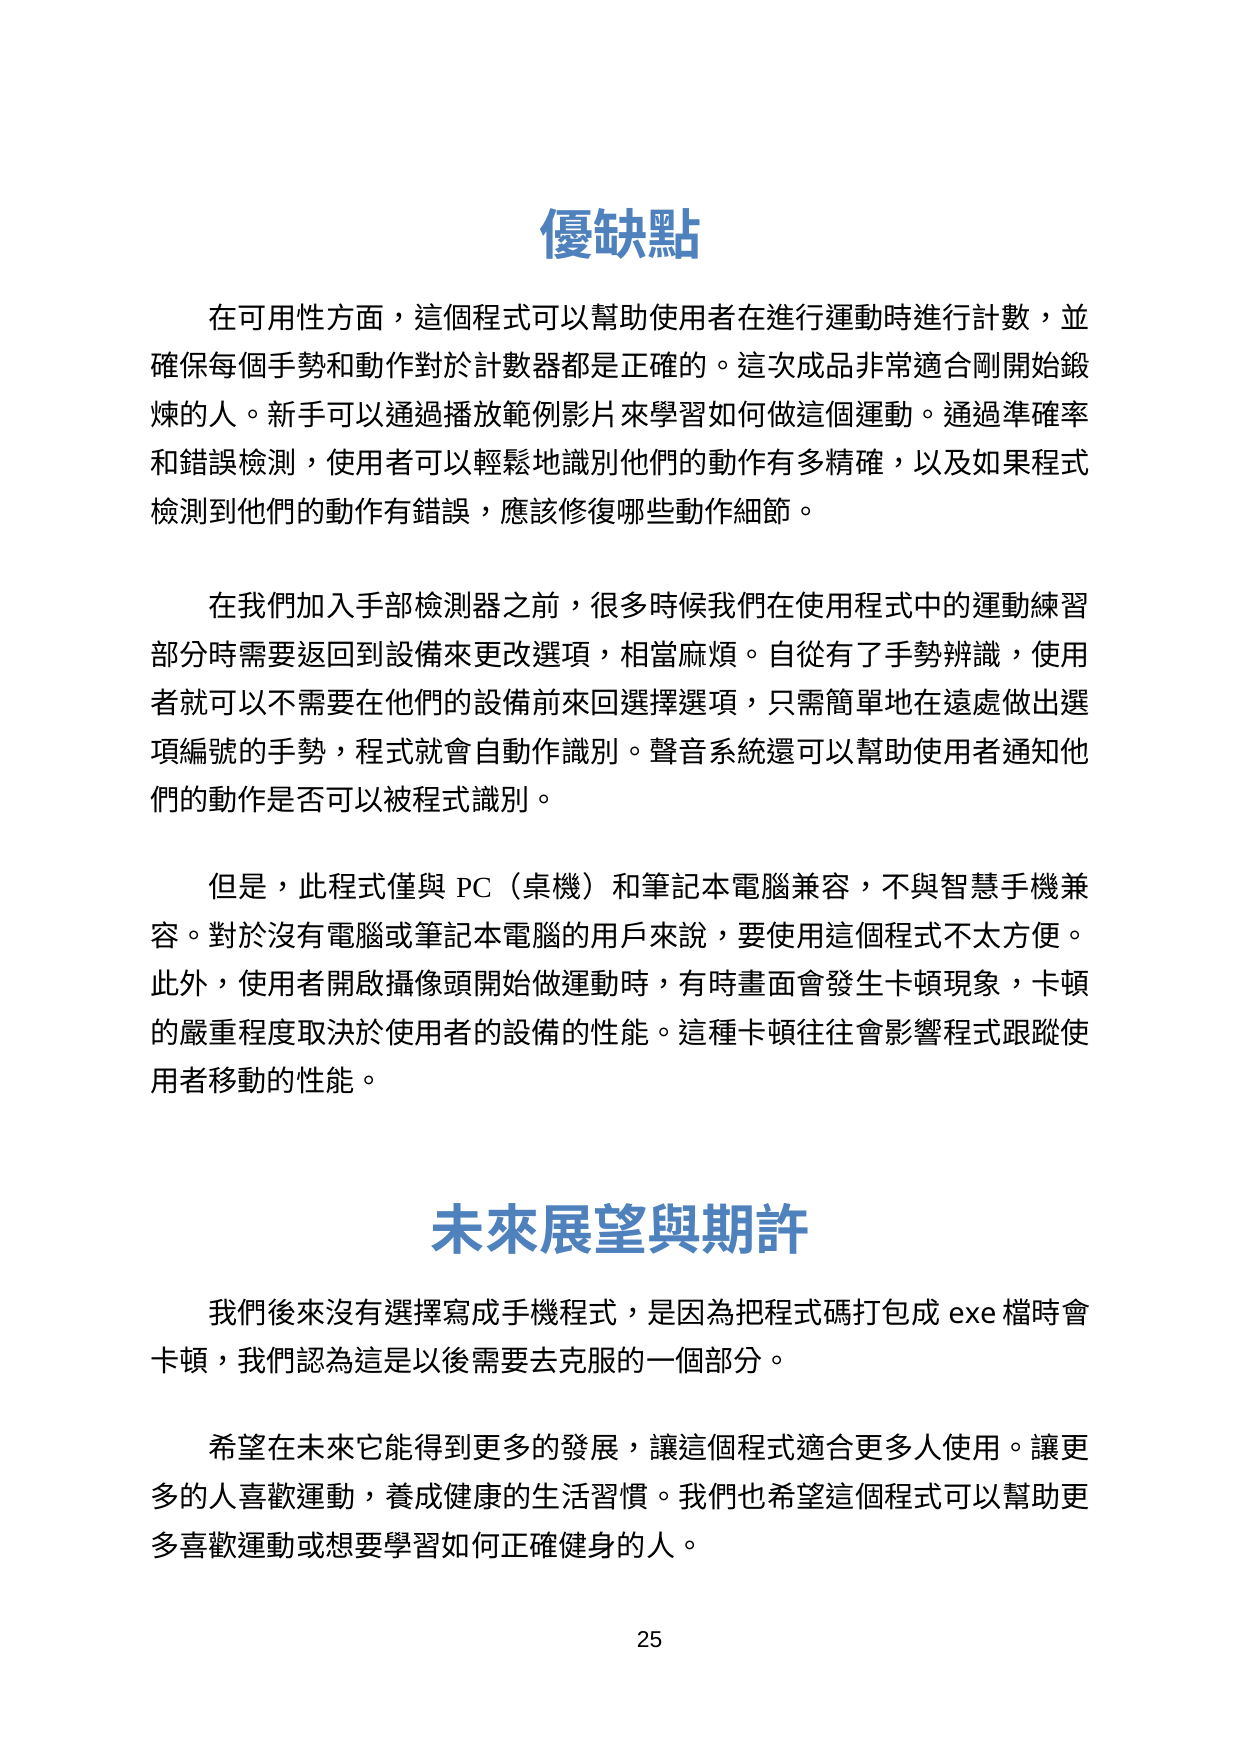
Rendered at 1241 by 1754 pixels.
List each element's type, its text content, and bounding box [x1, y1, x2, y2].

text 但是，此程式僅與 PC（桌機）和筆記本電腦兼容，不與智慧手機兼容。對於沒有電腦或筆記本電腦的用戶來說，要使用這個程式不太方便。此外，使用者開啟攝像頭開始做運動時，有時畫面會發生卡頓現象，卡頓的嚴重程度取決於使用者的設備的性能。這種卡頓往往會影響程式跟蹤使用者移動的性能。 [150, 864, 1090, 1100]
text 在可用性方面，這個程式可以幫助使用者在進行運動時進行計數，並確保每個手勢和動作對於計數器都是正確的。這次成品非常適合剛開始鍛煉的人。新手可以通過播放範例影片來學習如何做這個運動。通過準確率和錯誤檢測，使用者可以輕鬆地識別他們的動作有多精確，以及如果程式檢測到他們的動作有錯誤，應該修復哪些動作細節。 [150, 294, 1090, 531]
subtitle 優缺點 [150, 192, 1090, 270]
text 在我們加入手部檢測器之前，很多時候我們在使用程式中的運動練習部分時需要返回到設備來更改選項，相當麻煩。自從有了手勢辨識，使用者就可以不需要在他們的設備前來回選擇選項，只需簡單地在遠處做出選項編號的手勢，程式就會自動作識別。聲音系統還可以幫助使用者通知他們的動作是否可以被程式識別。 [150, 583, 1090, 819]
text 我們後來沒有選擇寫成手機程式，是因為把程式碼打包成exe檔時會卡頓，我們認為這是以後需要去克服的一個部分。 [150, 1289, 1090, 1380]
text 希望在未來它能得到更多的發展，讓這個程式適合更多人使用。讓更多的人喜歡運動，養成健康的生活習慣。我們也希望這個程式可以幫助更多喜歡運動或想要學習如何正確健身的人。 [150, 1425, 1090, 1564]
subtitle 未來展望與期許 [150, 1187, 1090, 1265]
